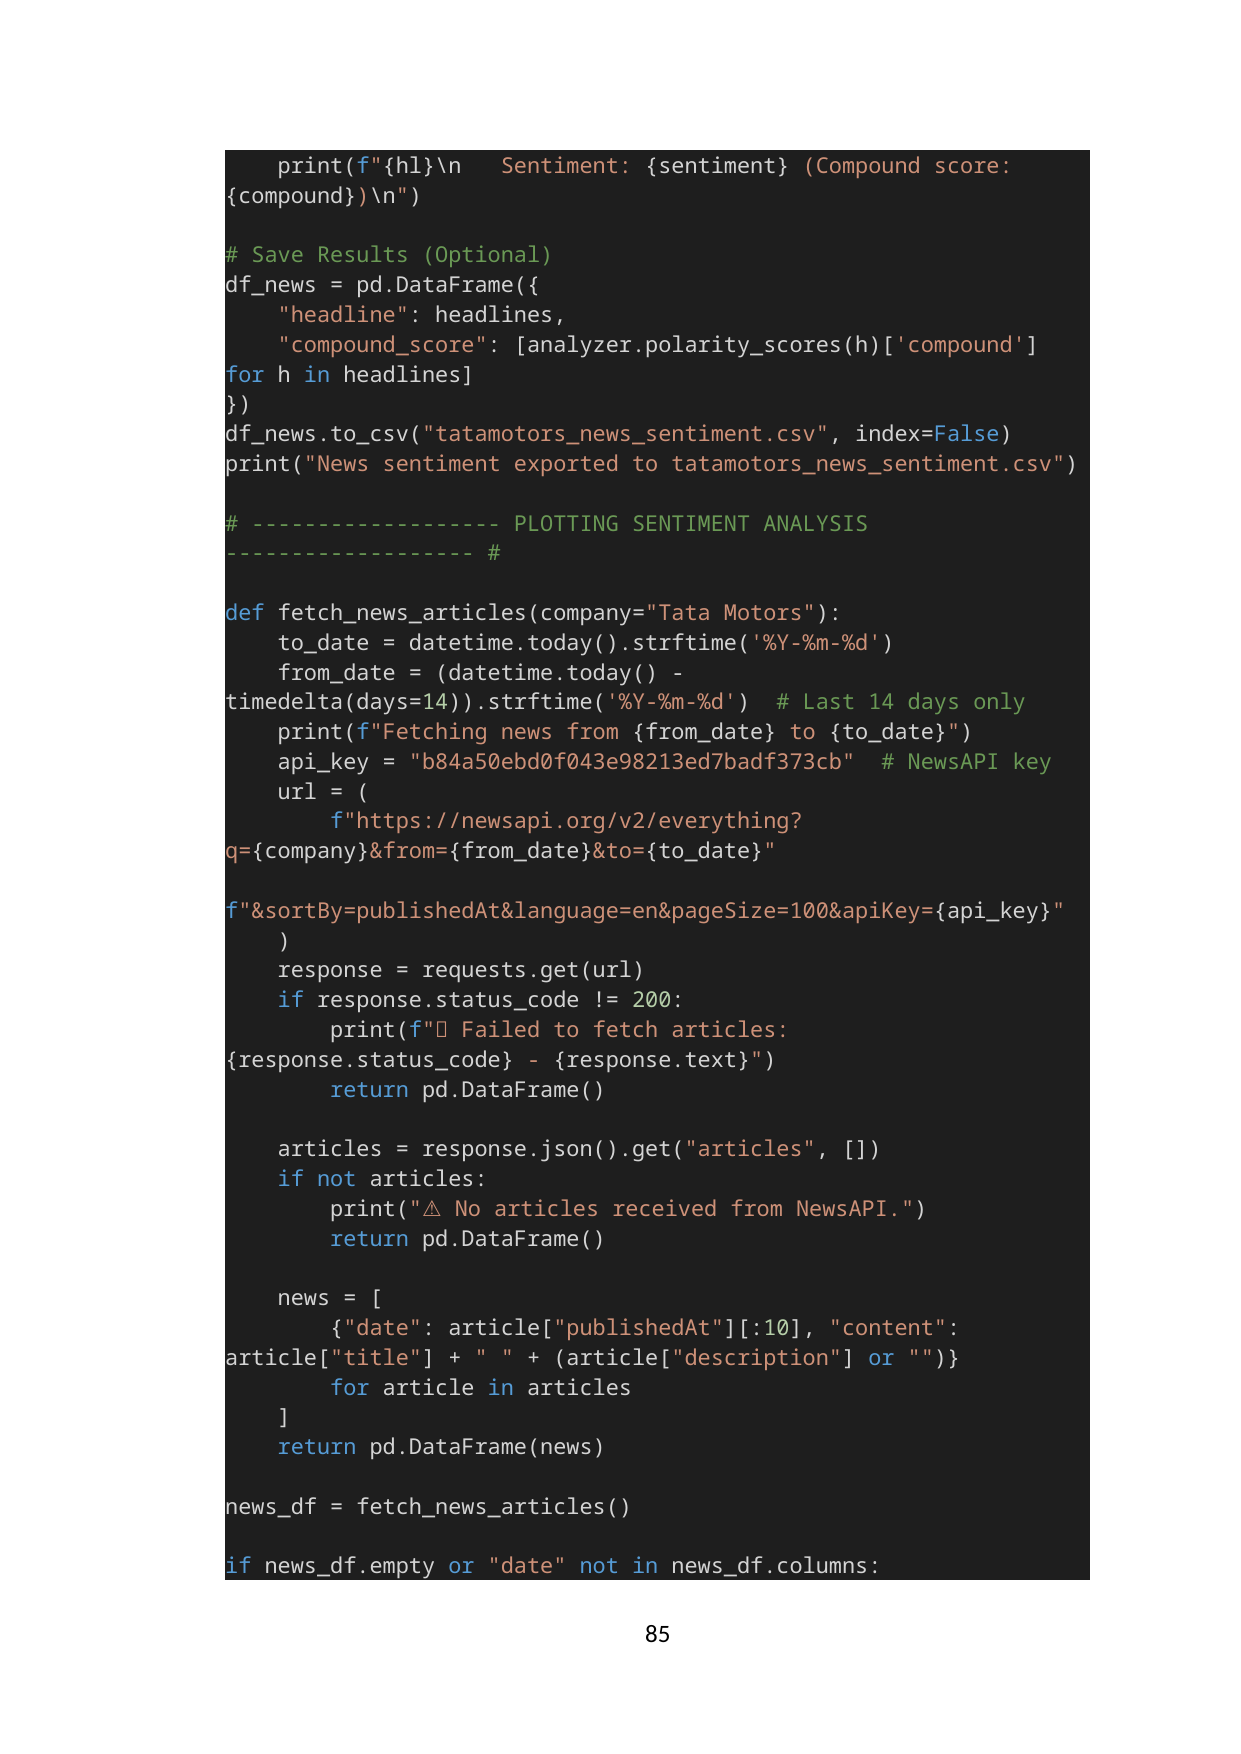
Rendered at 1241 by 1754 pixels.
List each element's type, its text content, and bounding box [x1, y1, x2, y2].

text api_key = "b84a50ebd0f043e98213ed7badf373cb" # NewsAPI key [225, 746, 1090, 776]
text f"&sortBy=publishedAt&language=en&pageSize=100&apiKey={api_key}" [225, 865, 1090, 924]
text from_date = (datetime.today() - timedelta(days=14)).strftime('%Y-%m-%d') # Last 14 days only [225, 656, 1090, 716]
text return pd.DataFrame() [225, 1222, 1090, 1252]
text to_date = datetime.today().strftime('%Y-%m-%d') [225, 627, 1090, 656]
text if not articles: [225, 1163, 1090, 1193]
text }) [225, 388, 1090, 418]
text df_news = pd.DataFrame({ [225, 269, 1090, 299]
text url = ( [225, 776, 1090, 805]
text df_news.to_csv("tatamotors_news_sentiment.csv", index=False) [225, 418, 1090, 448]
text {"date": article["publishedAt"][:10], "content": article["title"] + " " + (article["description"] or "")} [225, 1312, 1090, 1371]
text news = [ [225, 1282, 1090, 1312]
text articles = response.json().get("articles", []) [225, 1133, 1090, 1163]
text print("News sentiment exported to tatamotors_news_sentiment.csv") [225, 448, 1090, 478]
text if news_df.empty or "date" not in news_df.columns: [225, 1550, 1090, 1580]
text # Save Results (Optional) [225, 239, 1090, 269]
text response = requests.get(url) [225, 954, 1090, 984]
text "compound_score": [analyzer.polarity_scores(h)['compound'] for h in headlines] [225, 329, 1090, 388]
text for article in articles [225, 1371, 1090, 1401]
text return pd.DataFrame(news) [225, 1431, 1090, 1461]
text f"https://newsapi.org/v2/everything?q={company}&from={from_date}&to={to_date}" [225, 805, 1090, 865]
text print(f"{hl}\n Sentiment: {sentiment} (Compound score: {compound})\n") [225, 150, 1090, 209]
text return pd.DataFrame() [225, 1073, 1090, 1103]
text def fetch_news_articles(company="Tata Motors"): [225, 597, 1090, 627]
text print(f"Fetching news from {from_date} to {to_date}") [225, 716, 1090, 746]
text ] [225, 1401, 1090, 1431]
text "headline": headlines, [225, 299, 1090, 329]
text print(f"❌ Failed to fetch articles: {response.status_code} - {response.text}") [225, 1014, 1090, 1073]
text news_df = fetch_news_articles() [225, 1491, 1090, 1520]
text ) [225, 924, 1090, 954]
text # ------------------- PLOTTING SENTIMENT ANALYSIS ------------------- # [225, 507, 1090, 567]
text if response.status_code != 200: [225, 984, 1090, 1014]
text print("⚠️ No articles received from NewsAPI.") [225, 1193, 1090, 1222]
